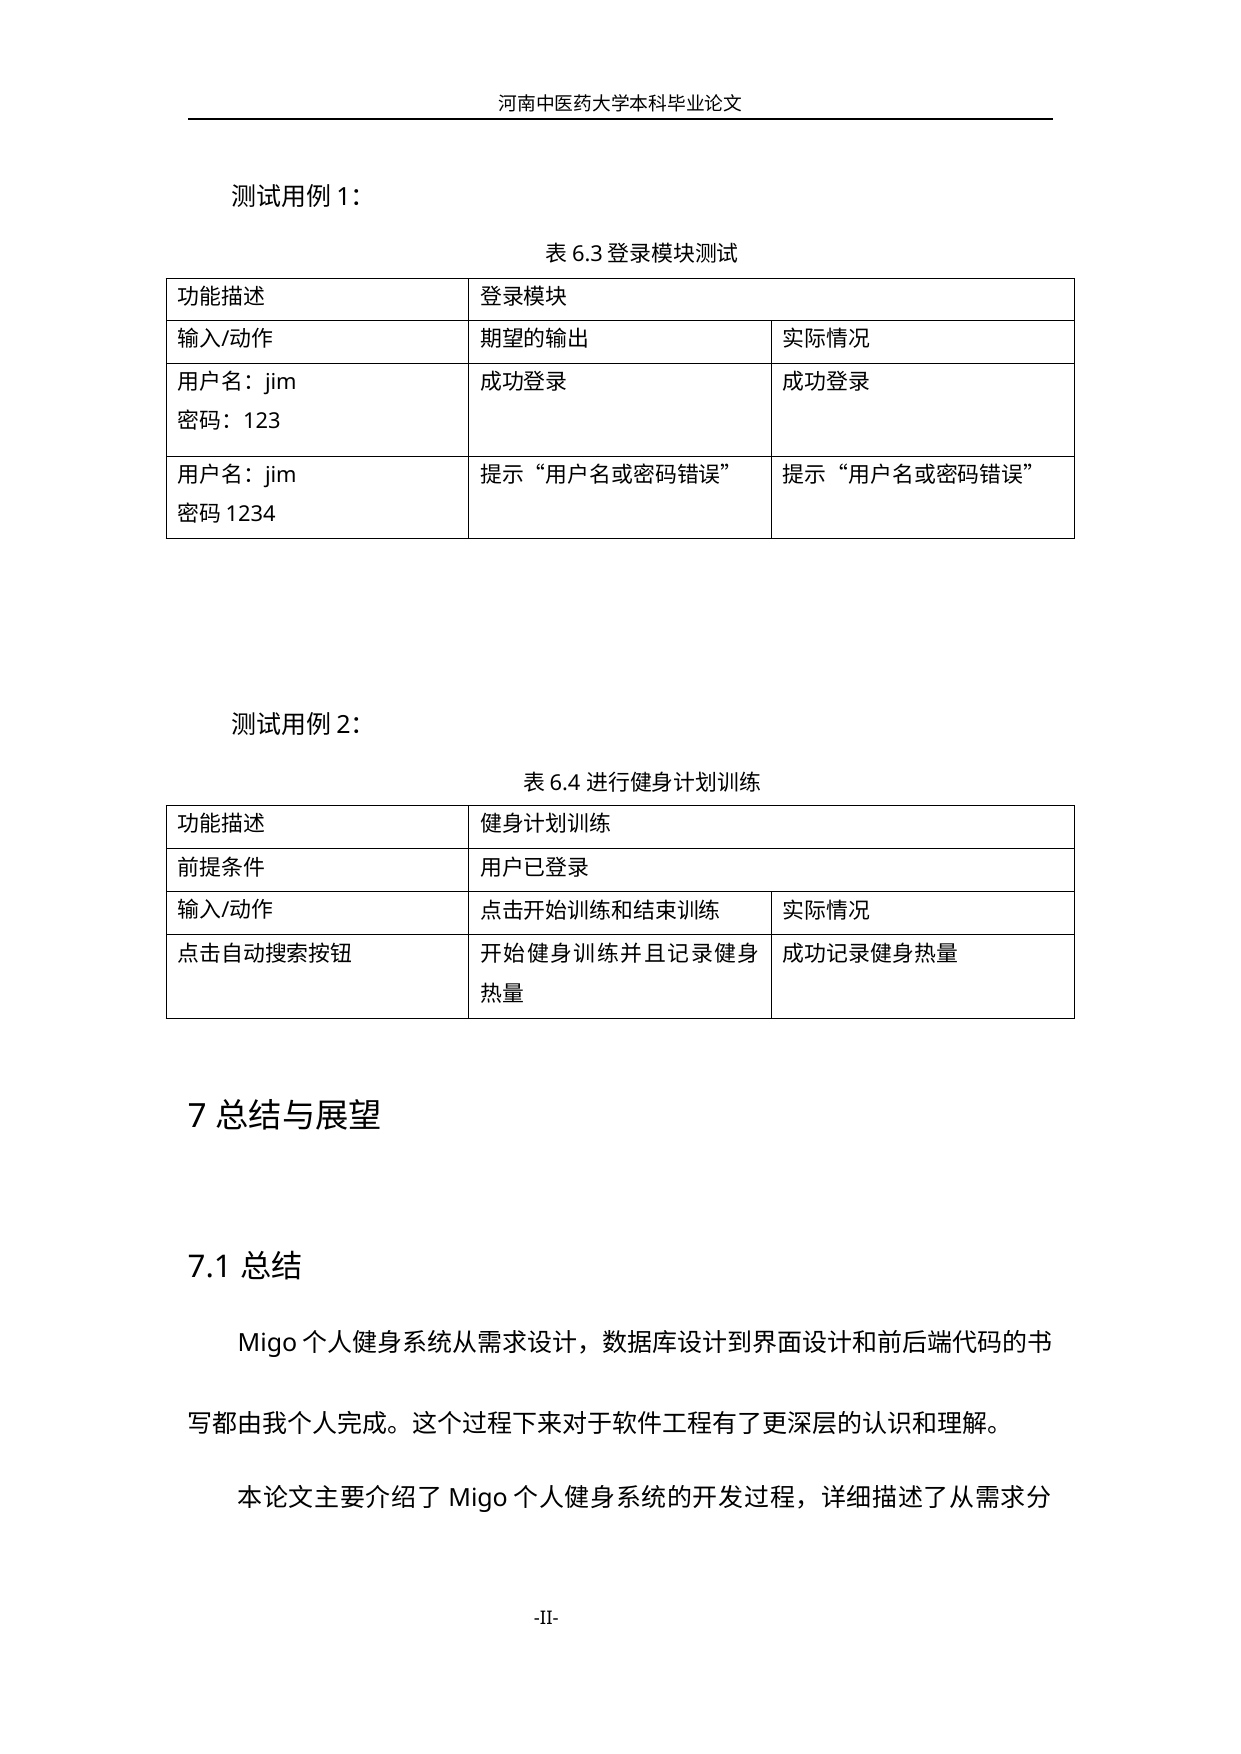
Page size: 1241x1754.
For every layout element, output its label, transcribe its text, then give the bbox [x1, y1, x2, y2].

table_cell 用户名：jim 密码：123 [167, 364, 468, 456]
table_header 功能描述 [167, 279, 468, 320]
table_cell 提示“用户名或密码错误” [469, 457, 771, 538]
text 表6.3登录模块测试 [187, 236, 1053, 268]
table_cell 输入/动作 [167, 892, 468, 934]
table_header 功能描述 [167, 806, 468, 848]
text 表6.4 进行健身计划训练 [187, 764, 1053, 797]
table_cell 前提条件 [167, 849, 468, 891]
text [187, 1463, 1053, 1528]
table_cell 点击自动搜索按钮 [167, 935, 468, 1018]
text 测试用例2： [187, 690, 1053, 755]
table_cell 实际情况 [772, 892, 1074, 934]
table_cell 实际情况 [772, 321, 1074, 363]
table_cell 提示“用户名或密码错误” [772, 457, 1074, 538]
table_cell 成功记录健身热量 [772, 935, 1074, 1018]
table_cell 成功登录 [469, 364, 771, 456]
table_cell 输入/动作 [167, 321, 468, 363]
text 7 总结与展望 [187, 1081, 1053, 1146]
table_header 健身计划训练 [469, 806, 1074, 848]
table_header 登录模块 [469, 279, 1074, 320]
text Migo个人健身系统从需求设计，数据库设计到界面设计和前后端代码的书写都由我个人完成。这个过程下来对于软件工程有了更深层的认识和理解。 [187, 1308, 1053, 1454]
table_cell 用户已登录 [469, 849, 1074, 891]
table_cell 期望的输出 [469, 321, 771, 363]
text 测试用例1： [187, 162, 1053, 227]
text 7.1 总结 [187, 1231, 1053, 1296]
table_cell 成功登录 [772, 364, 1074, 456]
table_cell 用户名：jim 密码1234 [167, 457, 468, 538]
table_cell 点击开始训练和结束训练 [469, 892, 771, 934]
table_cell 开始健身训练并且记录健身热量 [469, 935, 771, 1018]
